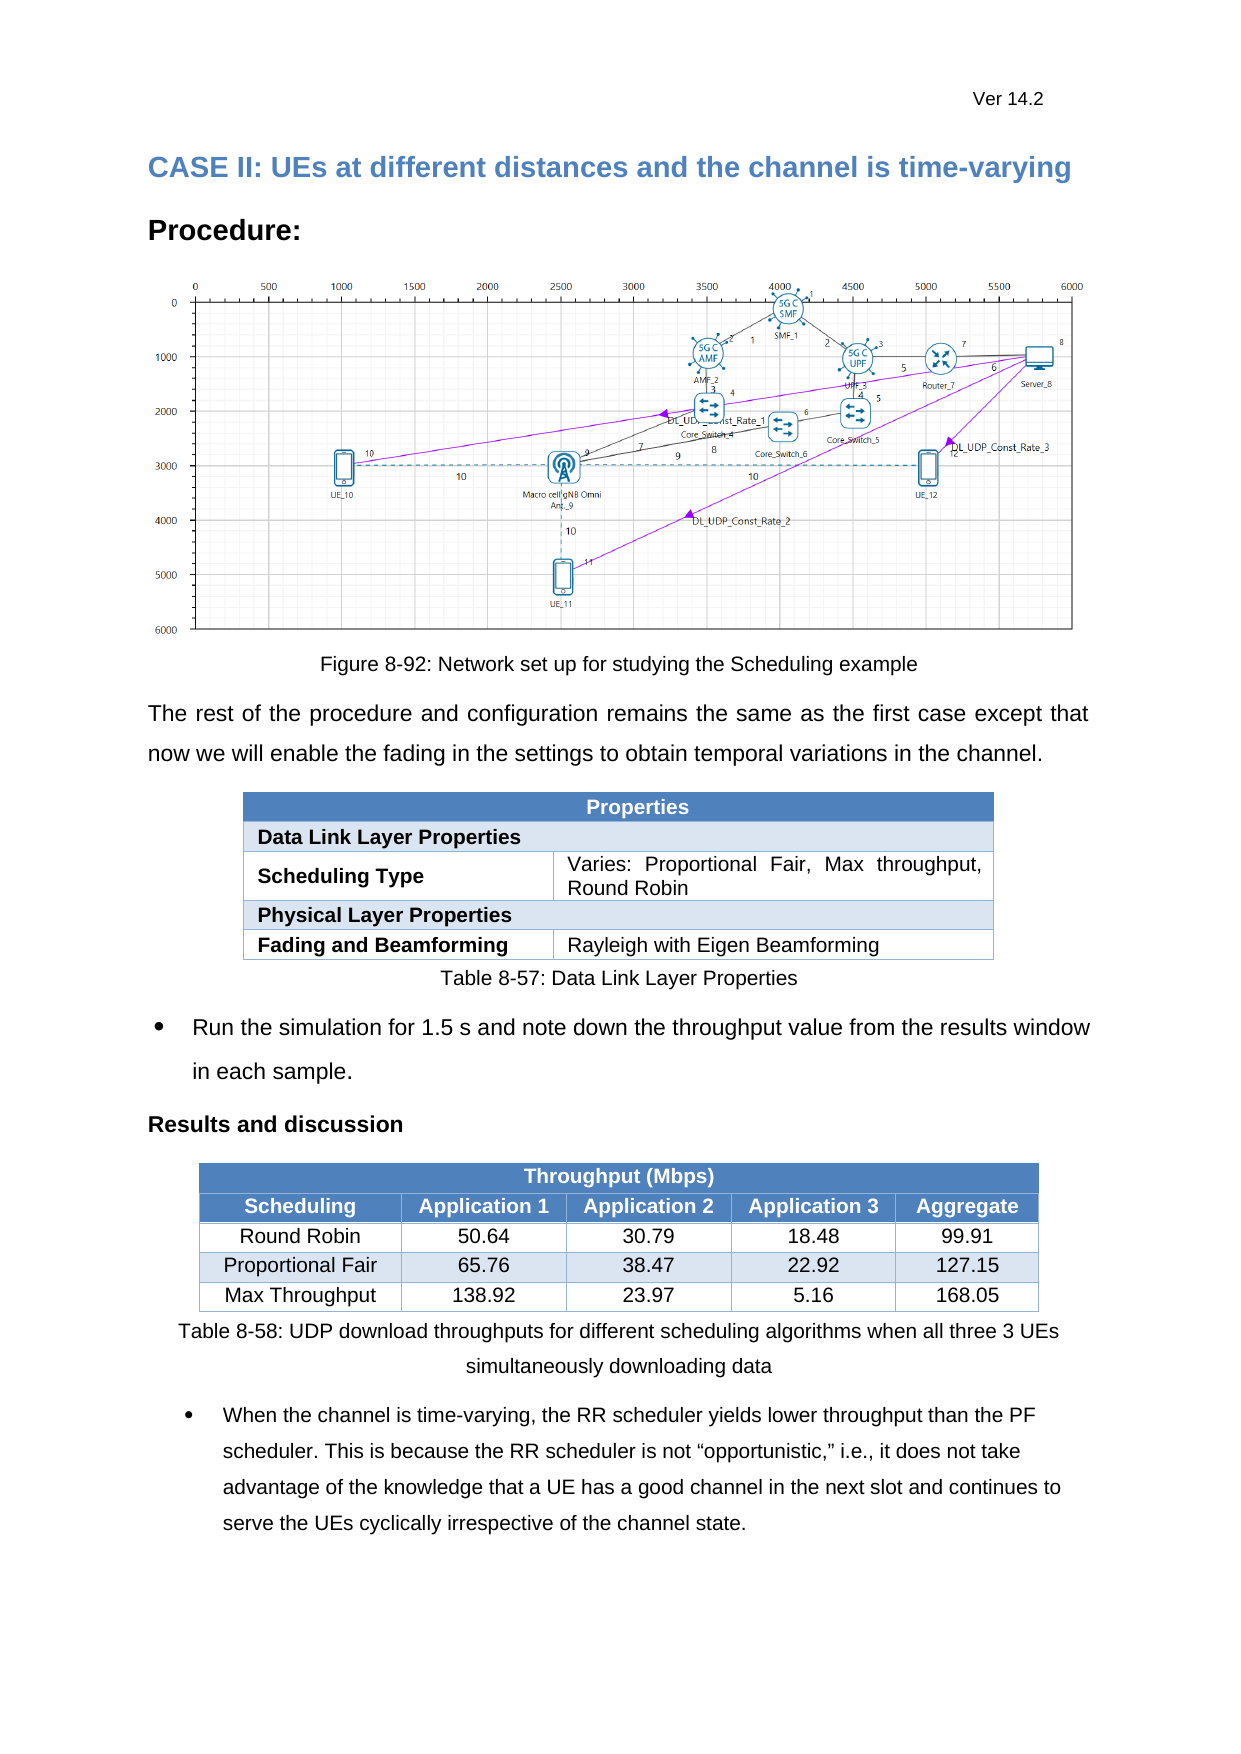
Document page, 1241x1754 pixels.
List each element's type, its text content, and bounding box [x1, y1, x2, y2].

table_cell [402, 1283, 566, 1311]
text Results and discussion [148, 1111, 1090, 1138]
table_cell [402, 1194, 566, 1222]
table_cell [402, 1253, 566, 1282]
subtitle CASE II: UEs at different distances and the channel is time-varying [148, 150, 1090, 183]
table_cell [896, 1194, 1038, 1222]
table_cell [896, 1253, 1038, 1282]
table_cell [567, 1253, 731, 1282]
text Run the simulation for 1.5 s and note down the throughput value from the results window in each sample. [154, 1014, 1090, 1084]
picture [148, 275, 1089, 640]
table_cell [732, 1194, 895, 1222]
subtitle Procedure: [148, 213, 1090, 246]
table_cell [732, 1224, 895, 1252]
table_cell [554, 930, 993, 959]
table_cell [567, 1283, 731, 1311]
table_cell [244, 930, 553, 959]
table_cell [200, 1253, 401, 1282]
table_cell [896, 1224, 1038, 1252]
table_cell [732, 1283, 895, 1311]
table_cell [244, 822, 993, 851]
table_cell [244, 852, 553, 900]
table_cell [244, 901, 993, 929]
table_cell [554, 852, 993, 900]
text The rest of the procedure and configuration remains the same as the first case except that now we will enable the fading in the settings to obtain temporal variations in the channel. [148, 700, 1090, 766]
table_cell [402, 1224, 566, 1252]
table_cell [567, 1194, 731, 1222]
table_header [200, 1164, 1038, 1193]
list When the channel is time-varying, the RR scheduler yields lower throughput than the PF scheduler. This is because the RR scheduler is not “opportunistic,” i.e., it does not take advantage of the knowledge that a UE has a good channel in the next slot and continues to serve the UEs cyclically irrespective of the channel state. [185, 1403, 1090, 1535]
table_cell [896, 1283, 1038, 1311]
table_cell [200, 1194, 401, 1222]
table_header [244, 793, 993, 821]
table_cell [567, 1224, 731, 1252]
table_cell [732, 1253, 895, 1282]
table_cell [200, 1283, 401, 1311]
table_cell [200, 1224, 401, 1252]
